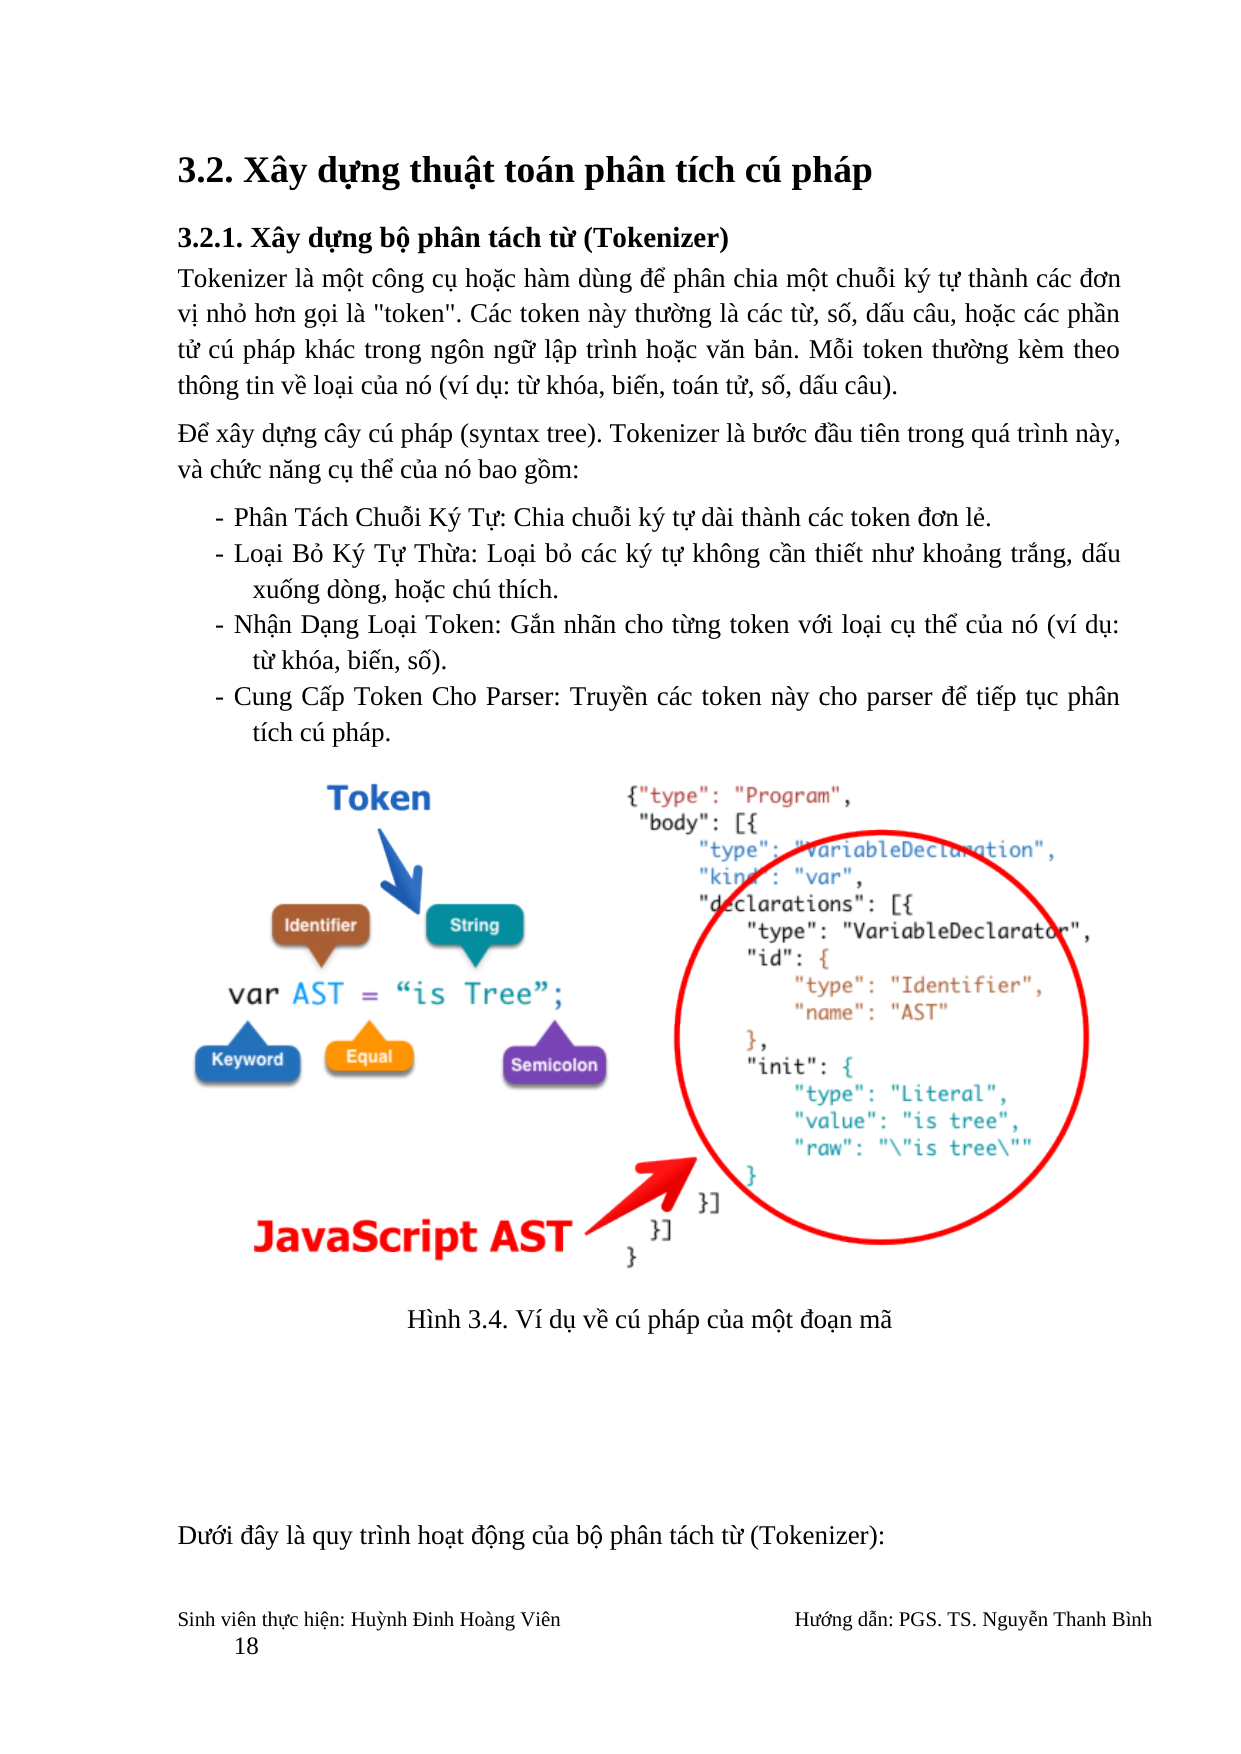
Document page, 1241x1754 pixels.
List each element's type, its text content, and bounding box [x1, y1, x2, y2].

text Tokenizer là một công cụ hoặc hàm dùng để phân chia một chuỗi ký tự thành các đơn vị nhỏ hơn gọi là "token". Các token này thường là các từ, số, dấu câu, hoặc các phần tử cú pháp khác trong ngôn ngữ lập trình hoặc văn bản. Mỗi token thường kèm theo thông tin về loại của nó (ví dụ: từ khóa, biến, toán tử, số, dấu câu). [177, 262, 1122, 400]
list Cung Cấp Token Cho Parser: Truyền các token này cho parser để tiếp tục phân tích cú pháp. [215, 680, 1122, 747]
list Loại Bỏ Ký Tự Thừa: Loại bỏ các ký tự không cần thiết như khoảng trắng, dấu xuống dòng, hoặc chú thích. [215, 537, 1122, 604]
text Dưới đây là quy trình hoạt động của bộ phân tách từ (Tokenizer): [177, 1519, 1122, 1550]
subtitle 3.2.1. Xây dựng bộ phân tách từ (Tokenizer) [177, 220, 1122, 253]
picture [177, 763, 1113, 1291]
subtitle 3.2. Xây dựng thuật toán phân tích cú pháp [177, 148, 1122, 191]
text Để xây dựng cây cú pháp (syntax tree). Tokenizer là bước đầu tiên trong quá trình này, và chức năng cụ thể của nó bao gồm: [177, 417, 1122, 484]
list Phân Tách Chuỗi Ký Tự: Chia chuỗi ký tự dài thành các token đơn lẻ. [215, 501, 1122, 532]
list Nhận Dạng Loại Token: Gắn nhãn cho từng token với loại cụ thể của nó (ví dụ: từ khóa, biến, số). [215, 608, 1122, 675]
text Hình 3.4. Ví dụ về cú pháp của một đoạn mã [177, 1303, 1122, 1334]
